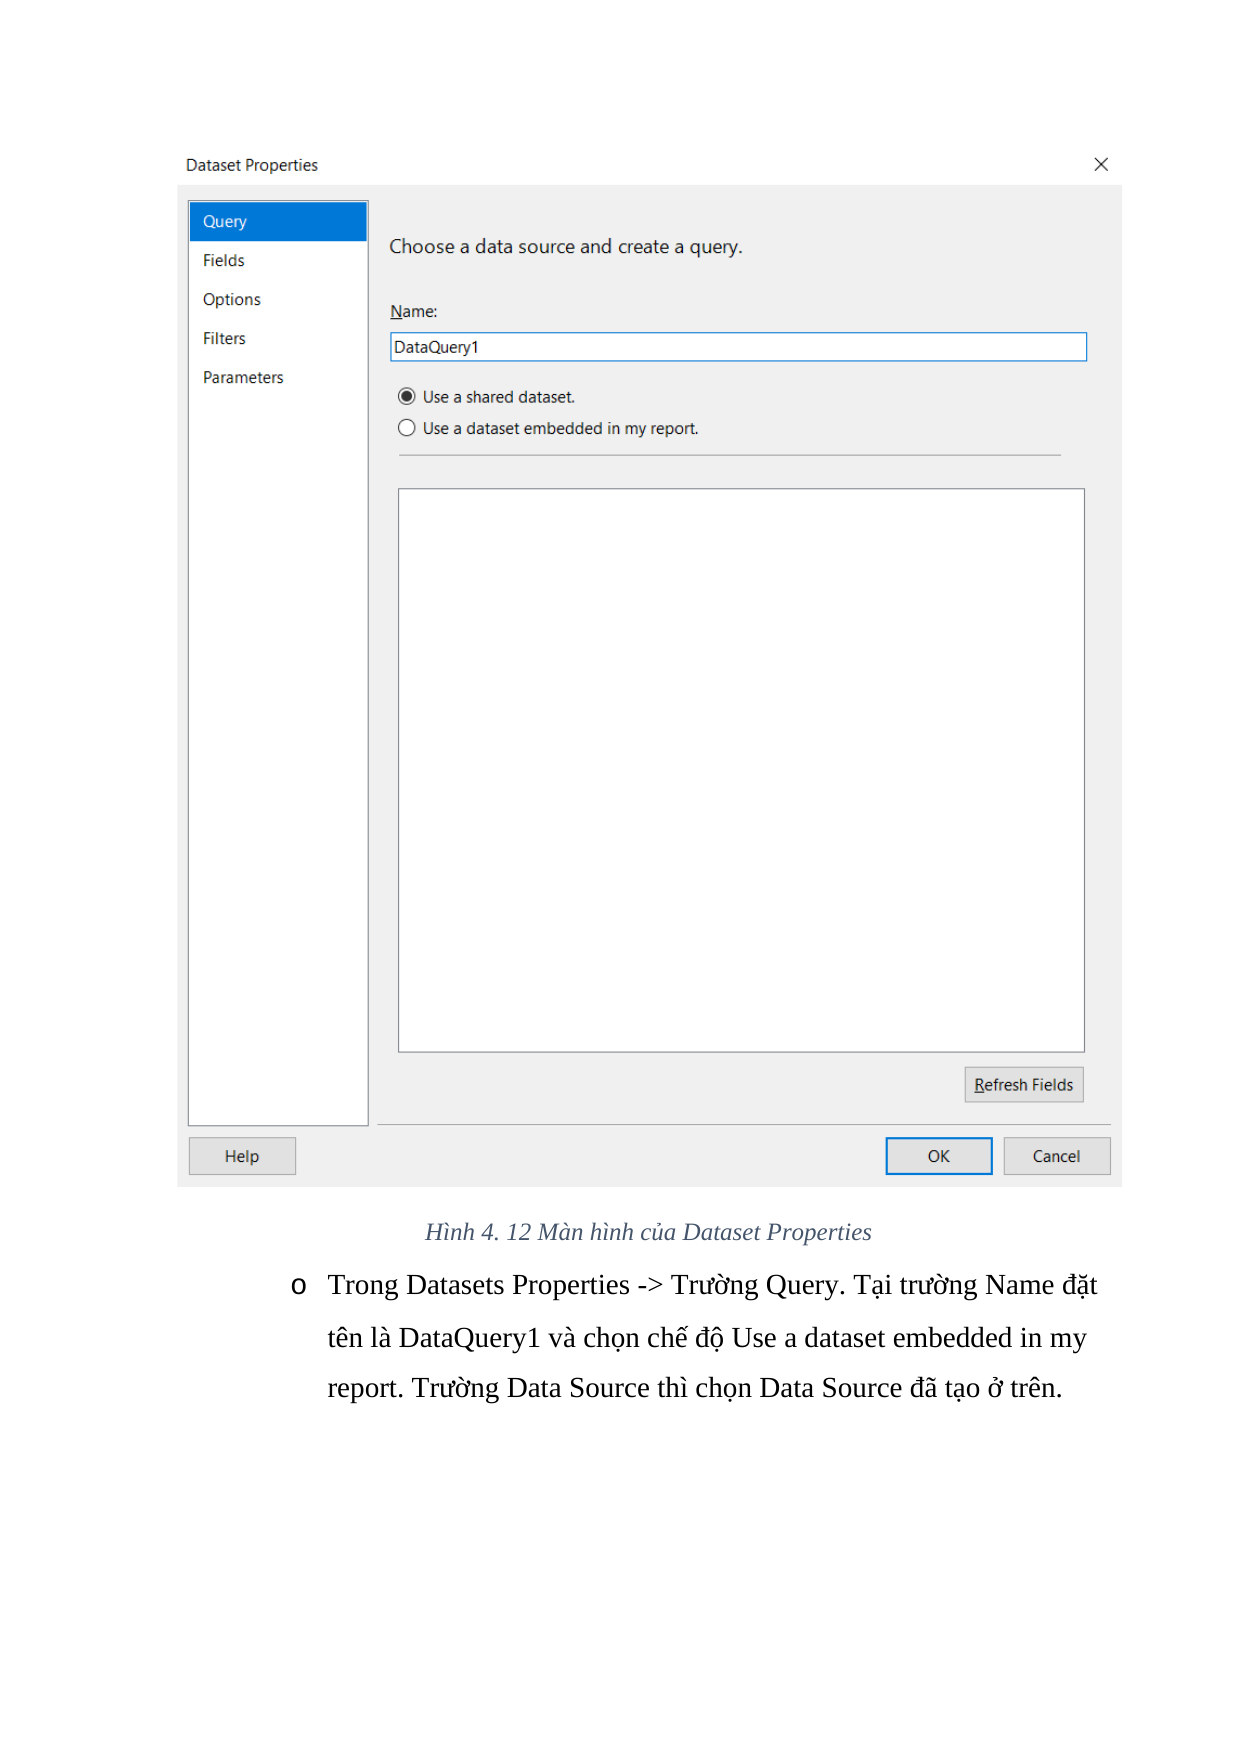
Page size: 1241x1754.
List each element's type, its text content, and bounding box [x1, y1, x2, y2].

picture [177, 147, 1123, 1187]
list Trong Datasets Properties -> Trường Query. Tại trường Name đặt tên là DataQuery1 và chọn chế độ Use a dataset embedded in my report. Trường Data Source thì chọn Data Source đã tạo ở trên. [290, 1267, 1122, 1404]
text Hình 4. 12 Màn hình của Dataset Properties [177, 1217, 1122, 1246]
